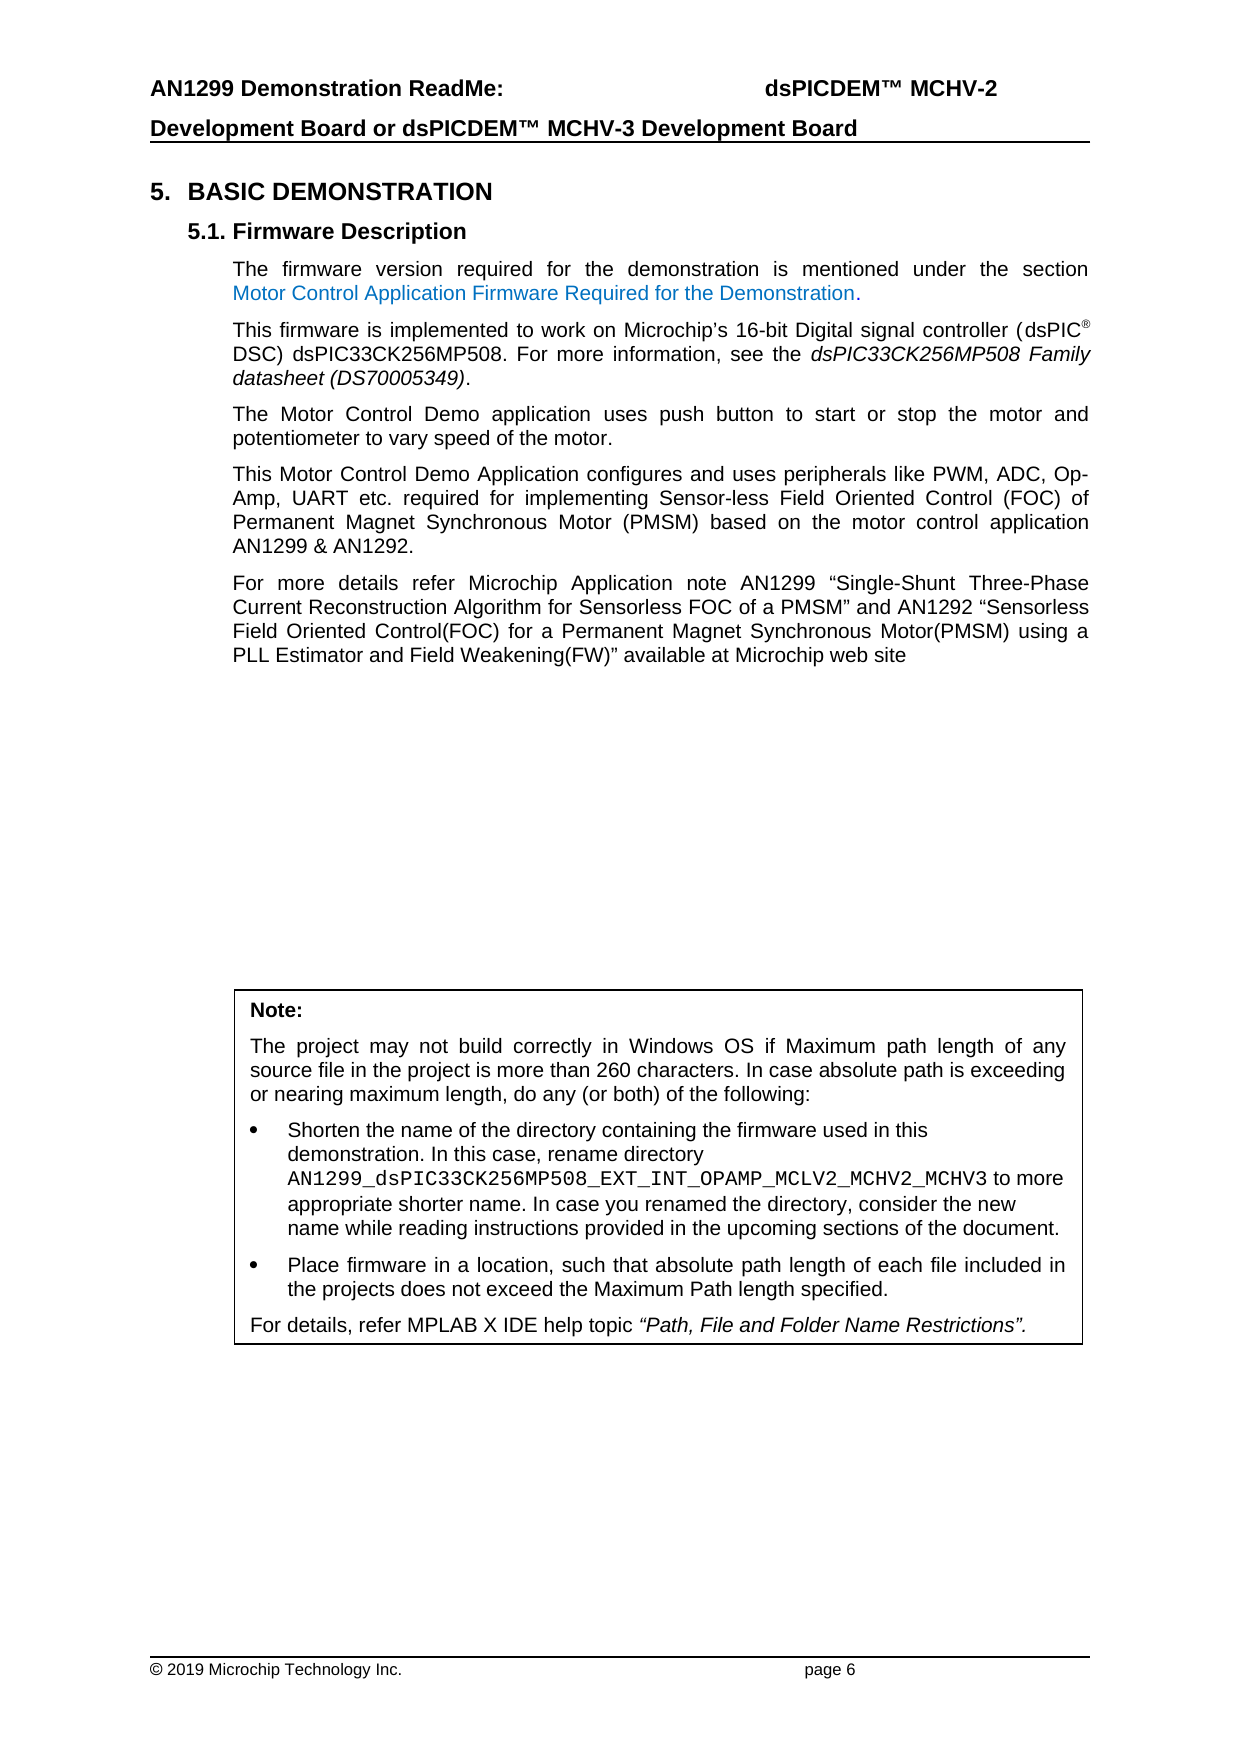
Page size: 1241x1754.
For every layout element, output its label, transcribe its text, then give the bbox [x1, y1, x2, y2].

subtitle Basic Demonstration [150, 177, 1090, 206]
text This Motor Control Demo Application configures and uses peripherals like PWM, ADC, Op-Amp, UART etc. required for implementing Sensor-less Field Oriented Control (FOC) of Permanent Magnet Synchronous Motor (PMSM) based on the motor control application AN1299 & AN1292. [232, 462, 1090, 558]
subtitle Firmware Description [187, 218, 1090, 244]
text This firmware is implemented to work on Microchip’s 16-bit Digital signal controller (dsPIC® DSC) dsPIC33CK256MP508. For more information, see the dsPIC33CK256MP508 Family datasheet (DS70005349). [232, 317, 1090, 389]
text The Motor Control Demo application uses push button to start or stop the motor and potentiometer to vary speed of the motor. [232, 402, 1090, 450]
list For more details refer Microchip Application note AN1299 “Single-Shunt Three-Phase Current Reconstruction Algorithm for Sensorless FOC of a PMSM” and AN1292 “Sensorless Field Oriented Control(FOC) for a Permanent Magnet Synchronous Motor(PMSM) using a PLL Estimator and Field Weakening(FW)” available at Microchip web site [232, 571, 1090, 666]
text The firmware version required for the demonstration is mentioned under the section Motor Control Application Firmware Required for the Demonstration. [232, 257, 1090, 305]
